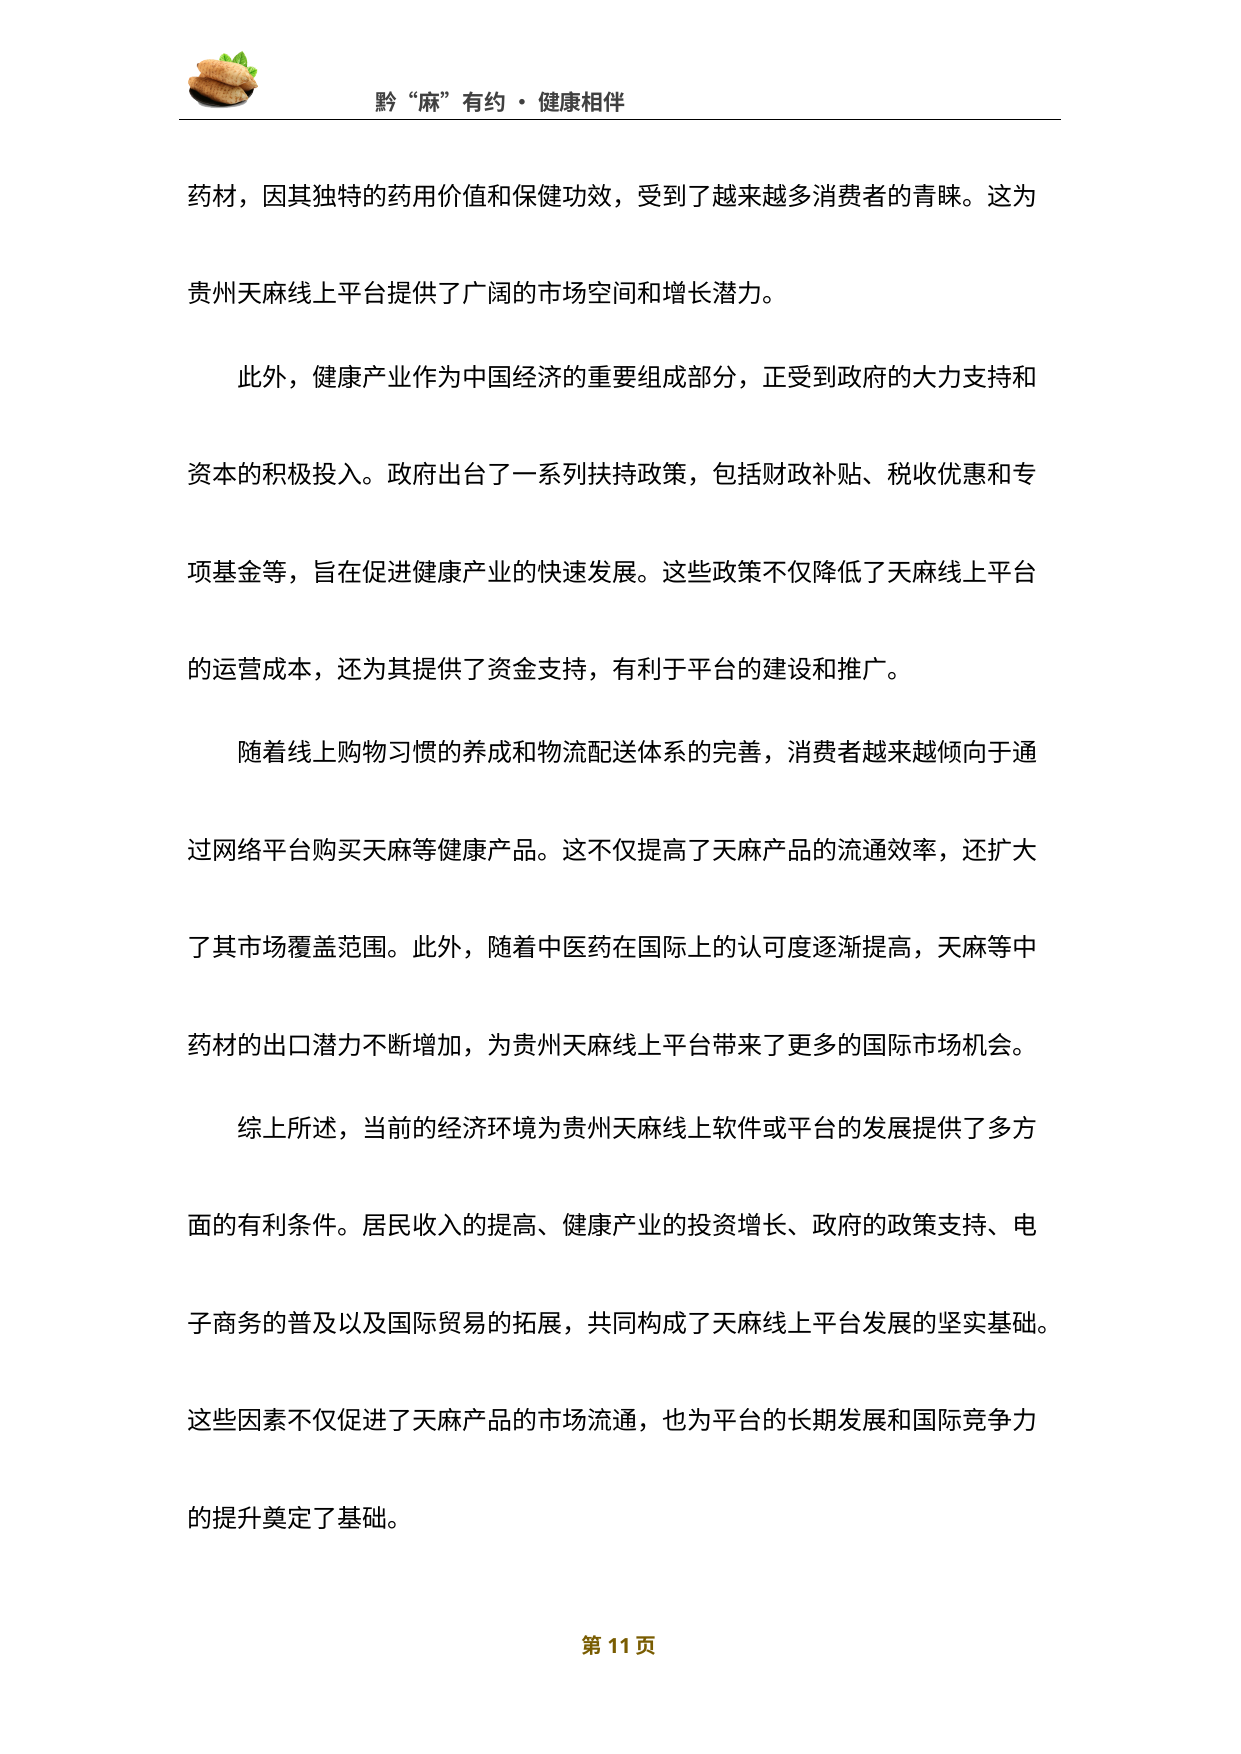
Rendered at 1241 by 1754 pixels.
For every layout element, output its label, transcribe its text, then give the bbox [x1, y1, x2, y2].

text 综上所述，当前的经济环境为贵州天麻线上软件或平台的发展提供了多方面的有利条件。居民收入的提高、健康产业的投资增长、政府的政策支持、电子商务的普及以及国际贸易的拓展，共同构成了天麻线上平台发展的坚实基础。这些因素不仅促进了天麻产品的市场流通，也为平台的长期发展和国际竞争力的提升奠定了基础。 [187, 1094, 1053, 1549]
picture [187, 49, 258, 111]
text 此外，健康产业作为中国经济的重要组成部分，正受到政府的大力支持和资本的积极投入。政府出台了一系列扶持政策，包括财政补贴、税收优惠和专项基金等，旨在促进健康产业的快速发展。这些政策不仅降低了天麻线上平台的运营成本，还为其提供了资金支持，有利于平台的建设和推广。 [187, 343, 1053, 700]
text 随着线上购物习惯的养成和物流配送体系的完善，消费者越来越倾向于通过网络平台购买天麻等健康产品。这不仅提高了天麻产品的流通效率，还扩大了其市场覆盖范围。此外，随着中医药在国际上的认可度逐渐提高，天麻等中药材的出口潜力不断增加，为贵州天麻线上平台带来了更多的国际市场机会。 [187, 718, 1053, 1076]
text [187, 162, 1053, 324]
